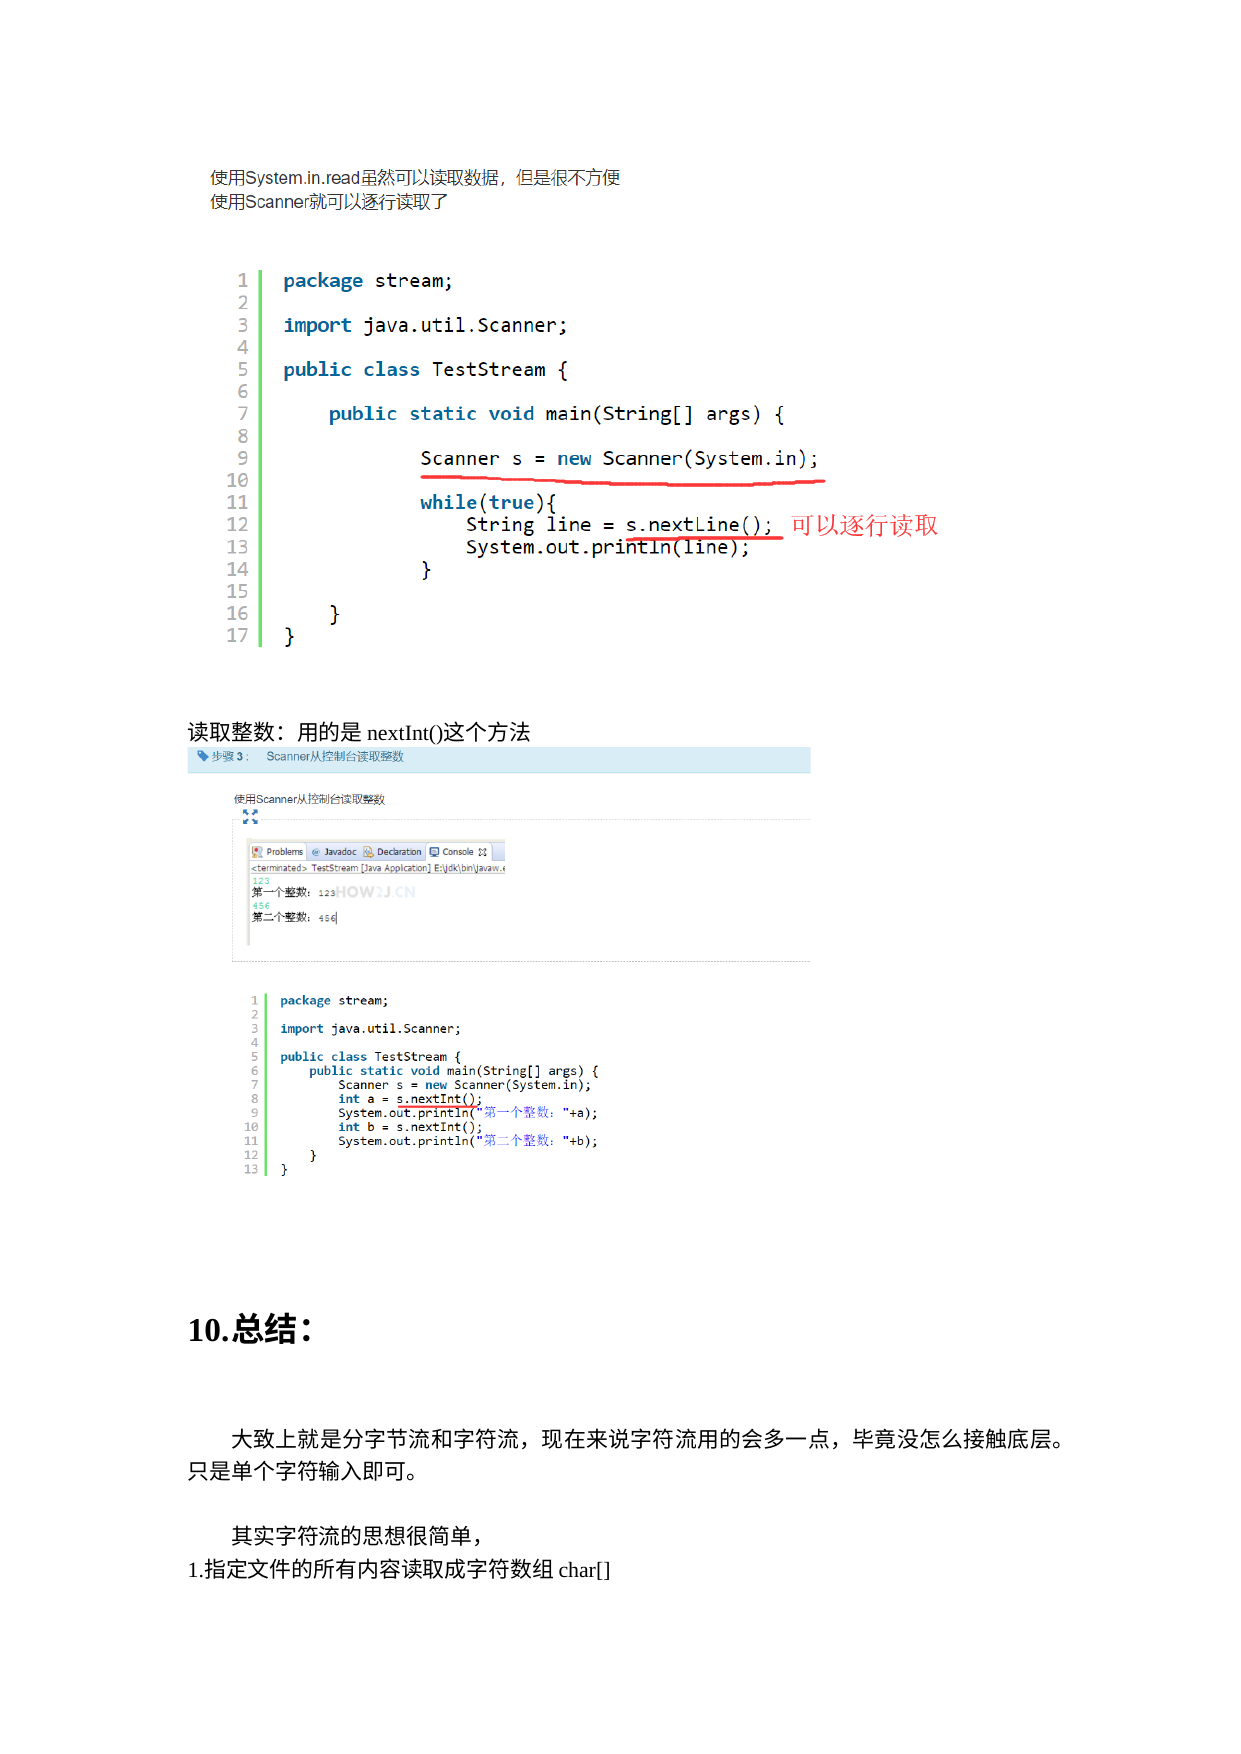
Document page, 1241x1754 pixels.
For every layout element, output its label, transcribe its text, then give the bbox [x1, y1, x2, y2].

text 读取整数：用的是nextInt()这个方法 [187, 714, 1053, 747]
picture [187, 162, 1053, 664]
text 其实字符流的思想很简单， [187, 1519, 1053, 1551]
text 大致上就是分字节流和字符流，现在来说字符流用的会多一点，毕竟没怎么接触底层。只是单个字符输入即可。 [187, 1421, 1053, 1486]
subtitle 总结： [187, 1294, 1053, 1359]
picture [187, 747, 811, 1207]
text 1.指定文件的所有内容读取成字符数组char[] [187, 1551, 1053, 1584]
